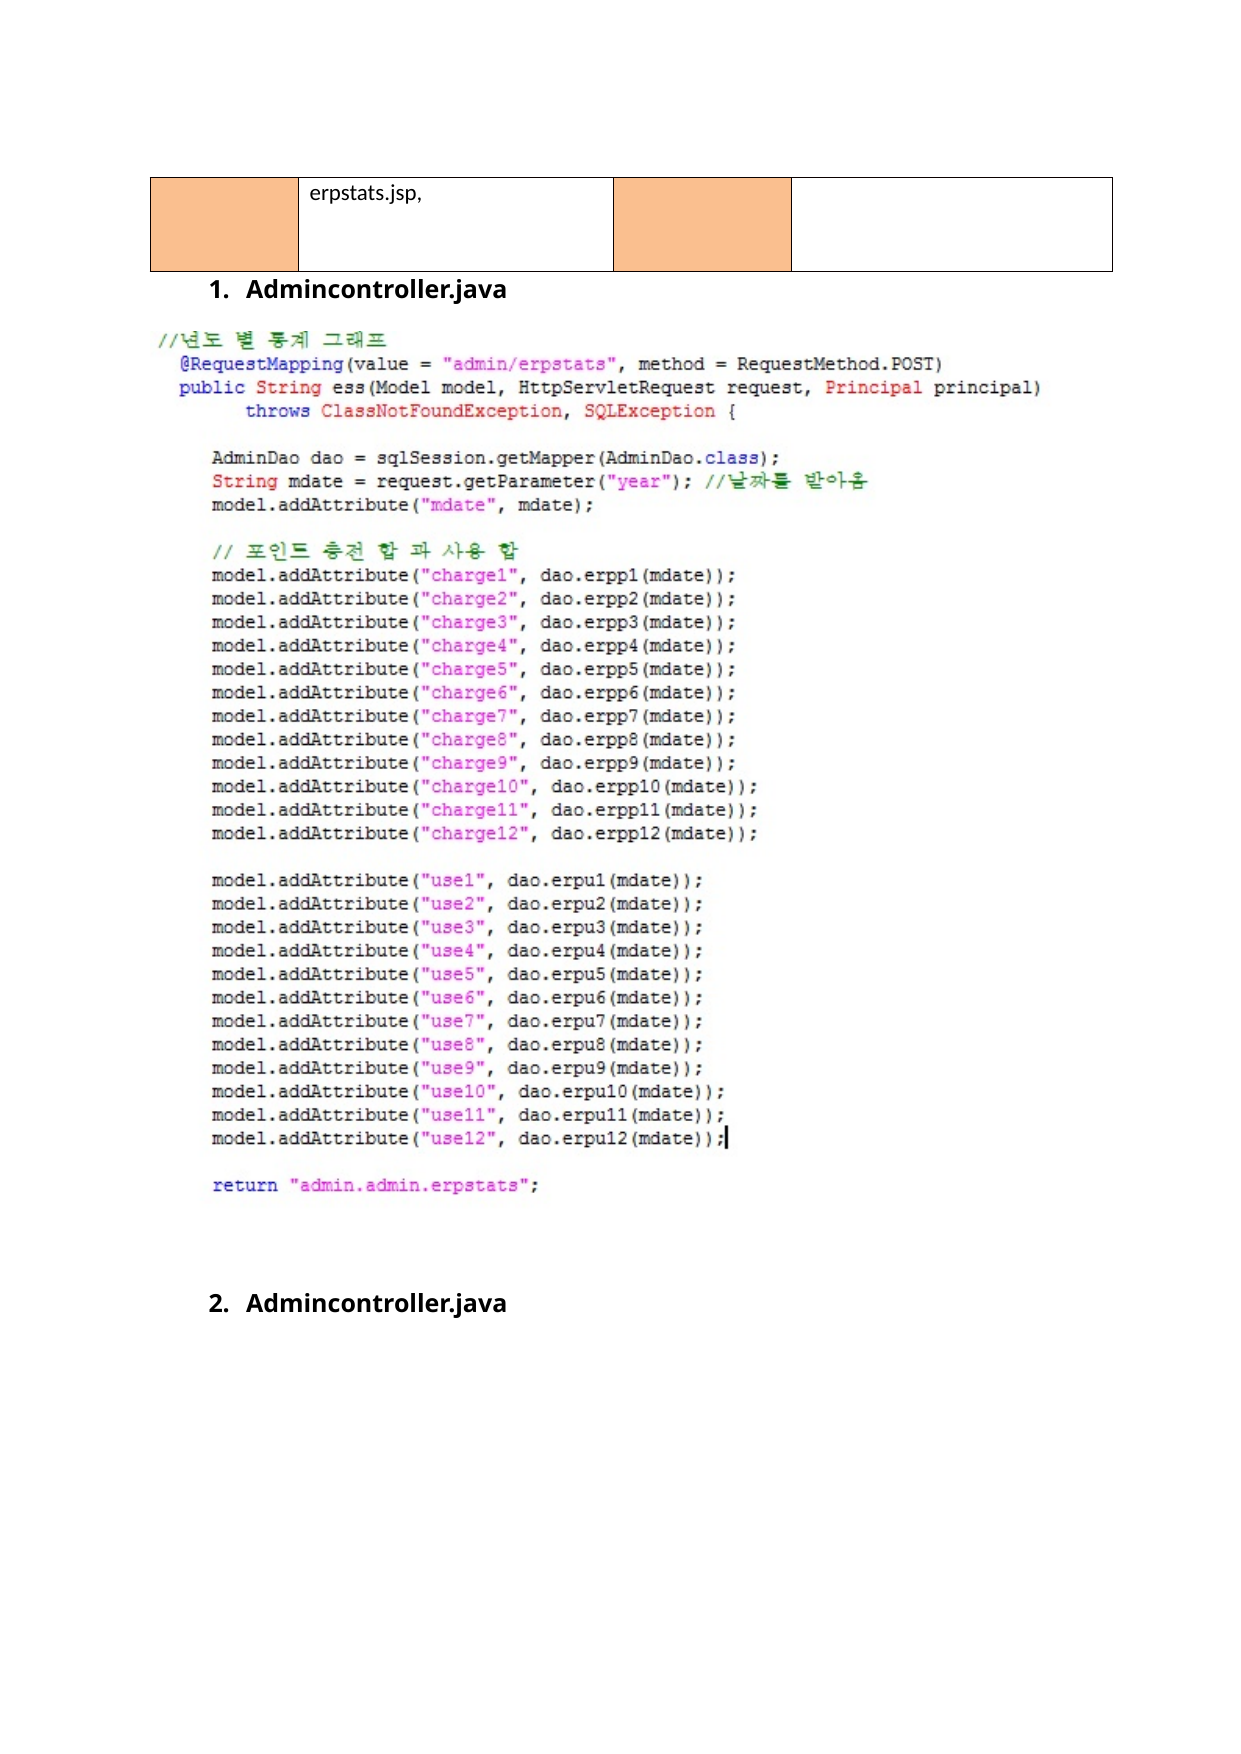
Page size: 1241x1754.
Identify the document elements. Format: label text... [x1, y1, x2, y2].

list Admincontroller.java [208, 272, 1090, 305]
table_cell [792, 178, 1112, 271]
table_cell 페이지 [151, 178, 298, 271]
list Admincontroller.java [208, 1286, 1090, 1319]
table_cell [299, 178, 613, 271]
table_cell 주요사용기술 [614, 178, 791, 271]
picture [150, 331, 1069, 1218]
